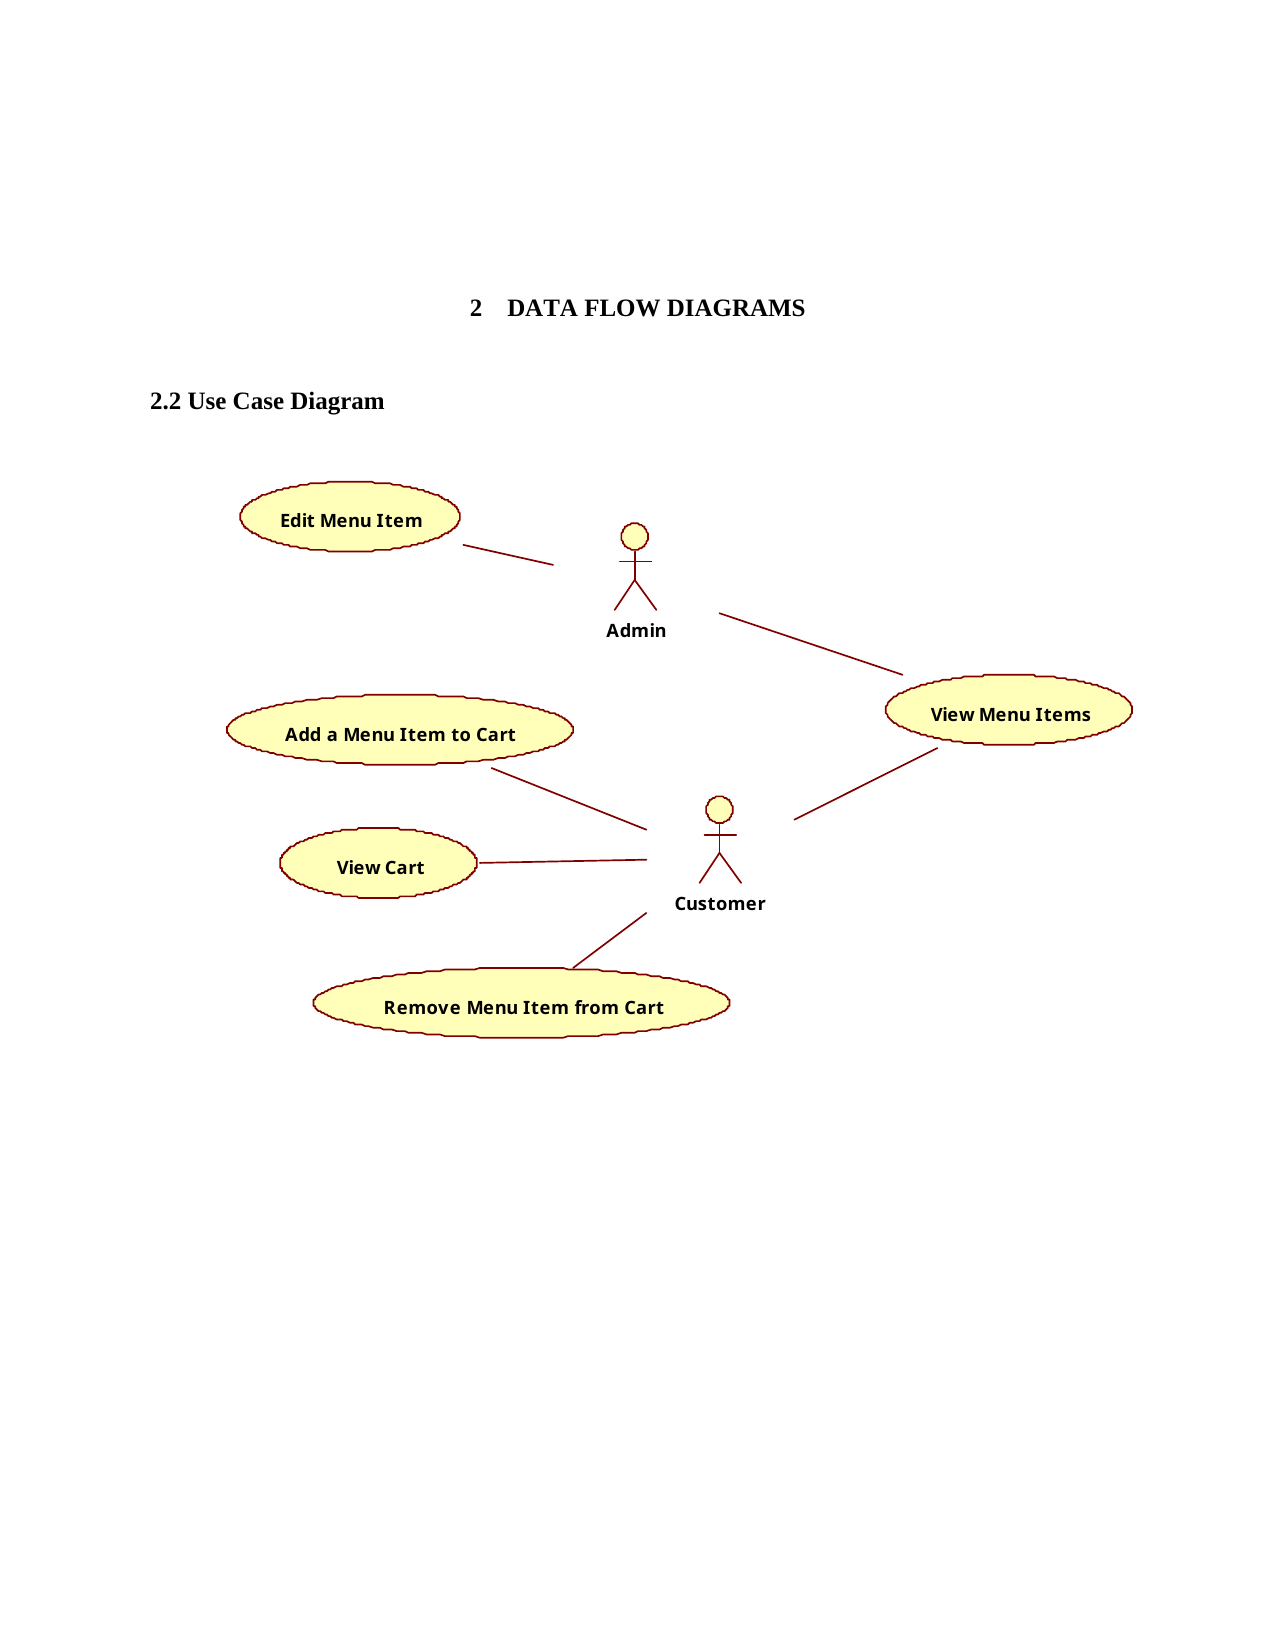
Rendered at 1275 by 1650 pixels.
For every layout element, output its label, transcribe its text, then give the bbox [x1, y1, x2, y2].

list Use Case Diagram [150, 386, 1125, 415]
list DATA FLOW DIAGRAMS [150, 293, 1125, 322]
